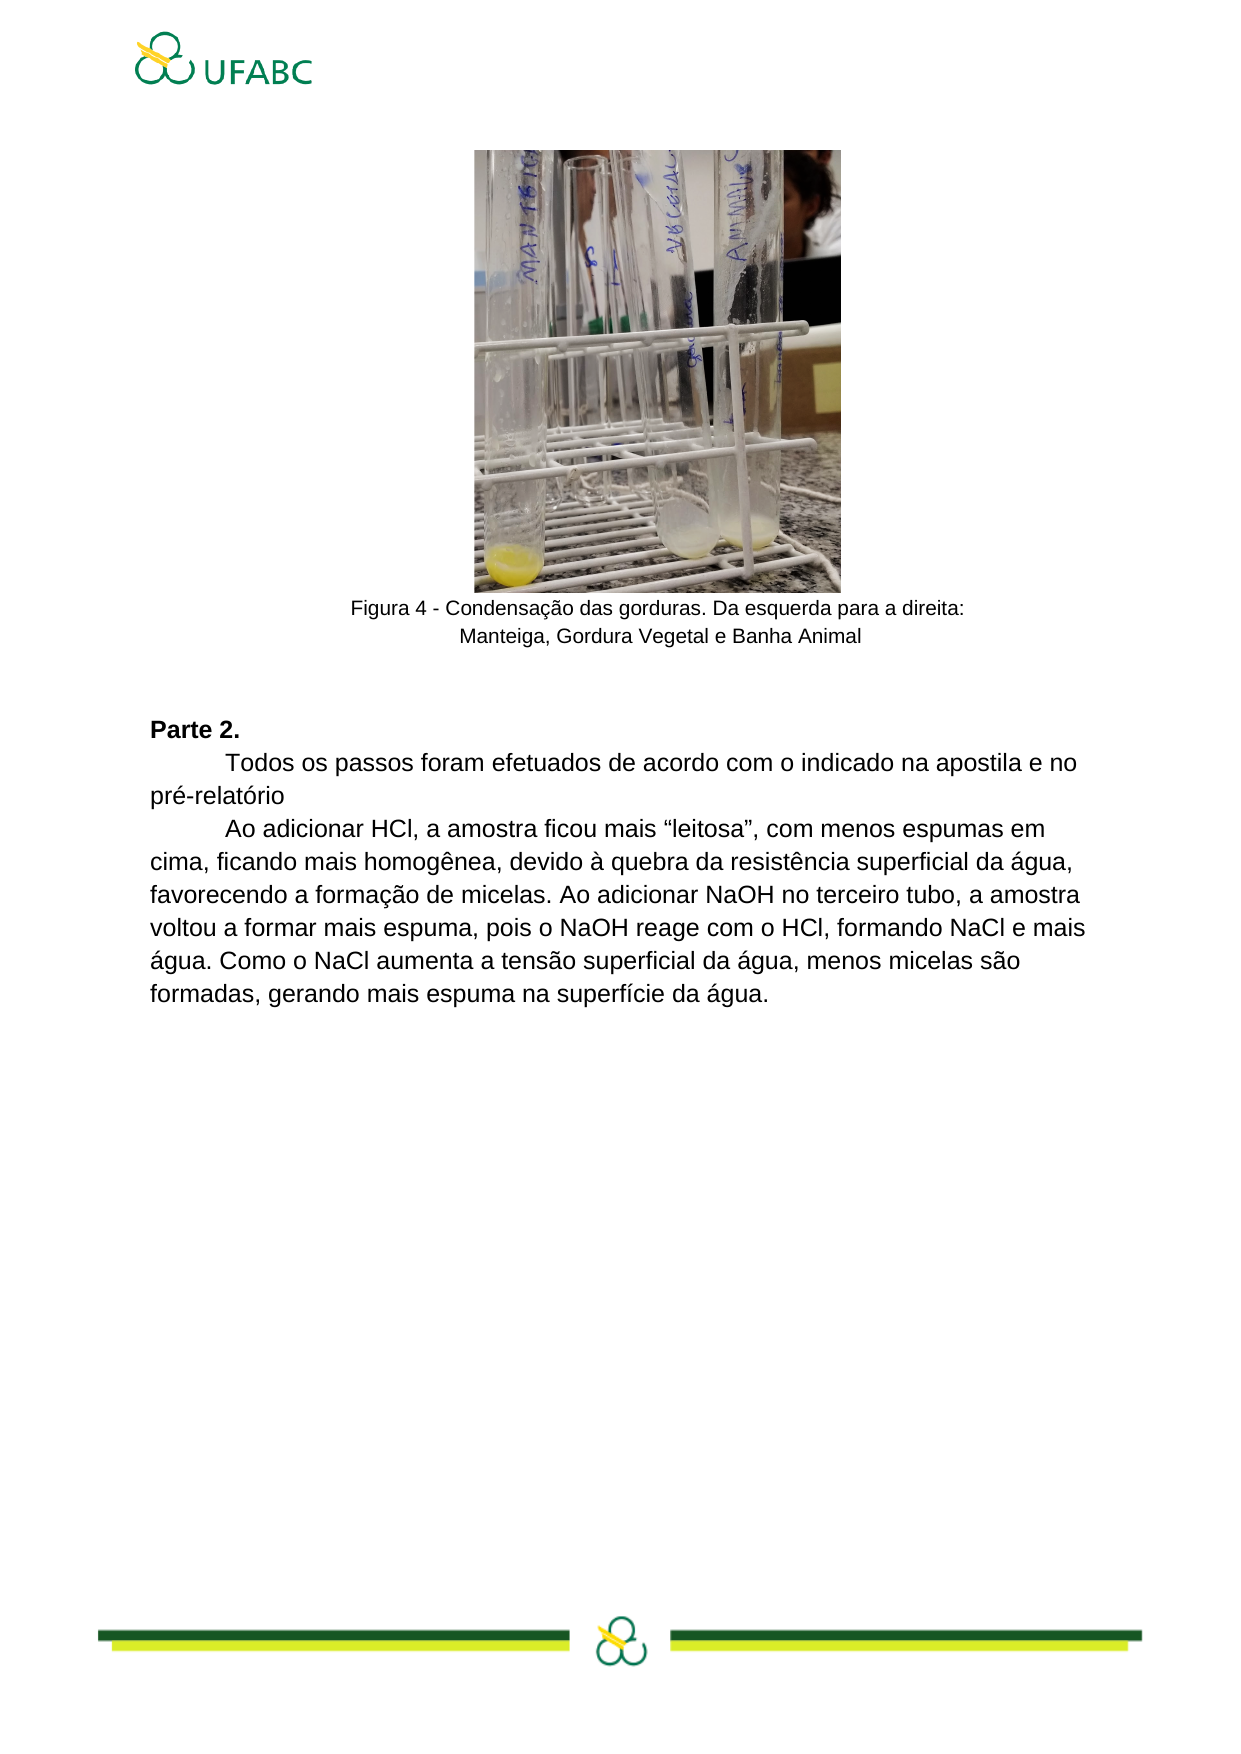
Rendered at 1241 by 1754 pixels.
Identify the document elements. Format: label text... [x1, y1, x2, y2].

text Parte 2. [150, 715, 1090, 744]
picture [97, 1606, 1143, 1676]
text Figura 4 - Condensação das gorduras. Da esquerda para a direita: Manteiga, Gordura Vegetal e Banha Animal [225, 596, 1090, 648]
picture [131, 20, 312, 96]
text Ao adicionar HCl, a amostra ficou mais “leitosa”, com menos espumas em cima, ficando mais homogênea, devido à quebra da resistência superficial da água, favorecendo a formação de micelas. Ao adicionar NaOH no terceiro tubo, a amostra voltou a formar mais espuma, pois o NaOH reage com o HCl, formando NaCl e mais água. Como o NaCl aumenta a tensão superficial da água, menos micelas são formadas, gerando mais espuma na superfície da água. [150, 814, 1090, 1008]
text Todos os passos foram efetuados de acordo com o indicado na apostila e no pré-relatório [150, 748, 1090, 810]
picture [474, 150, 841, 593]
